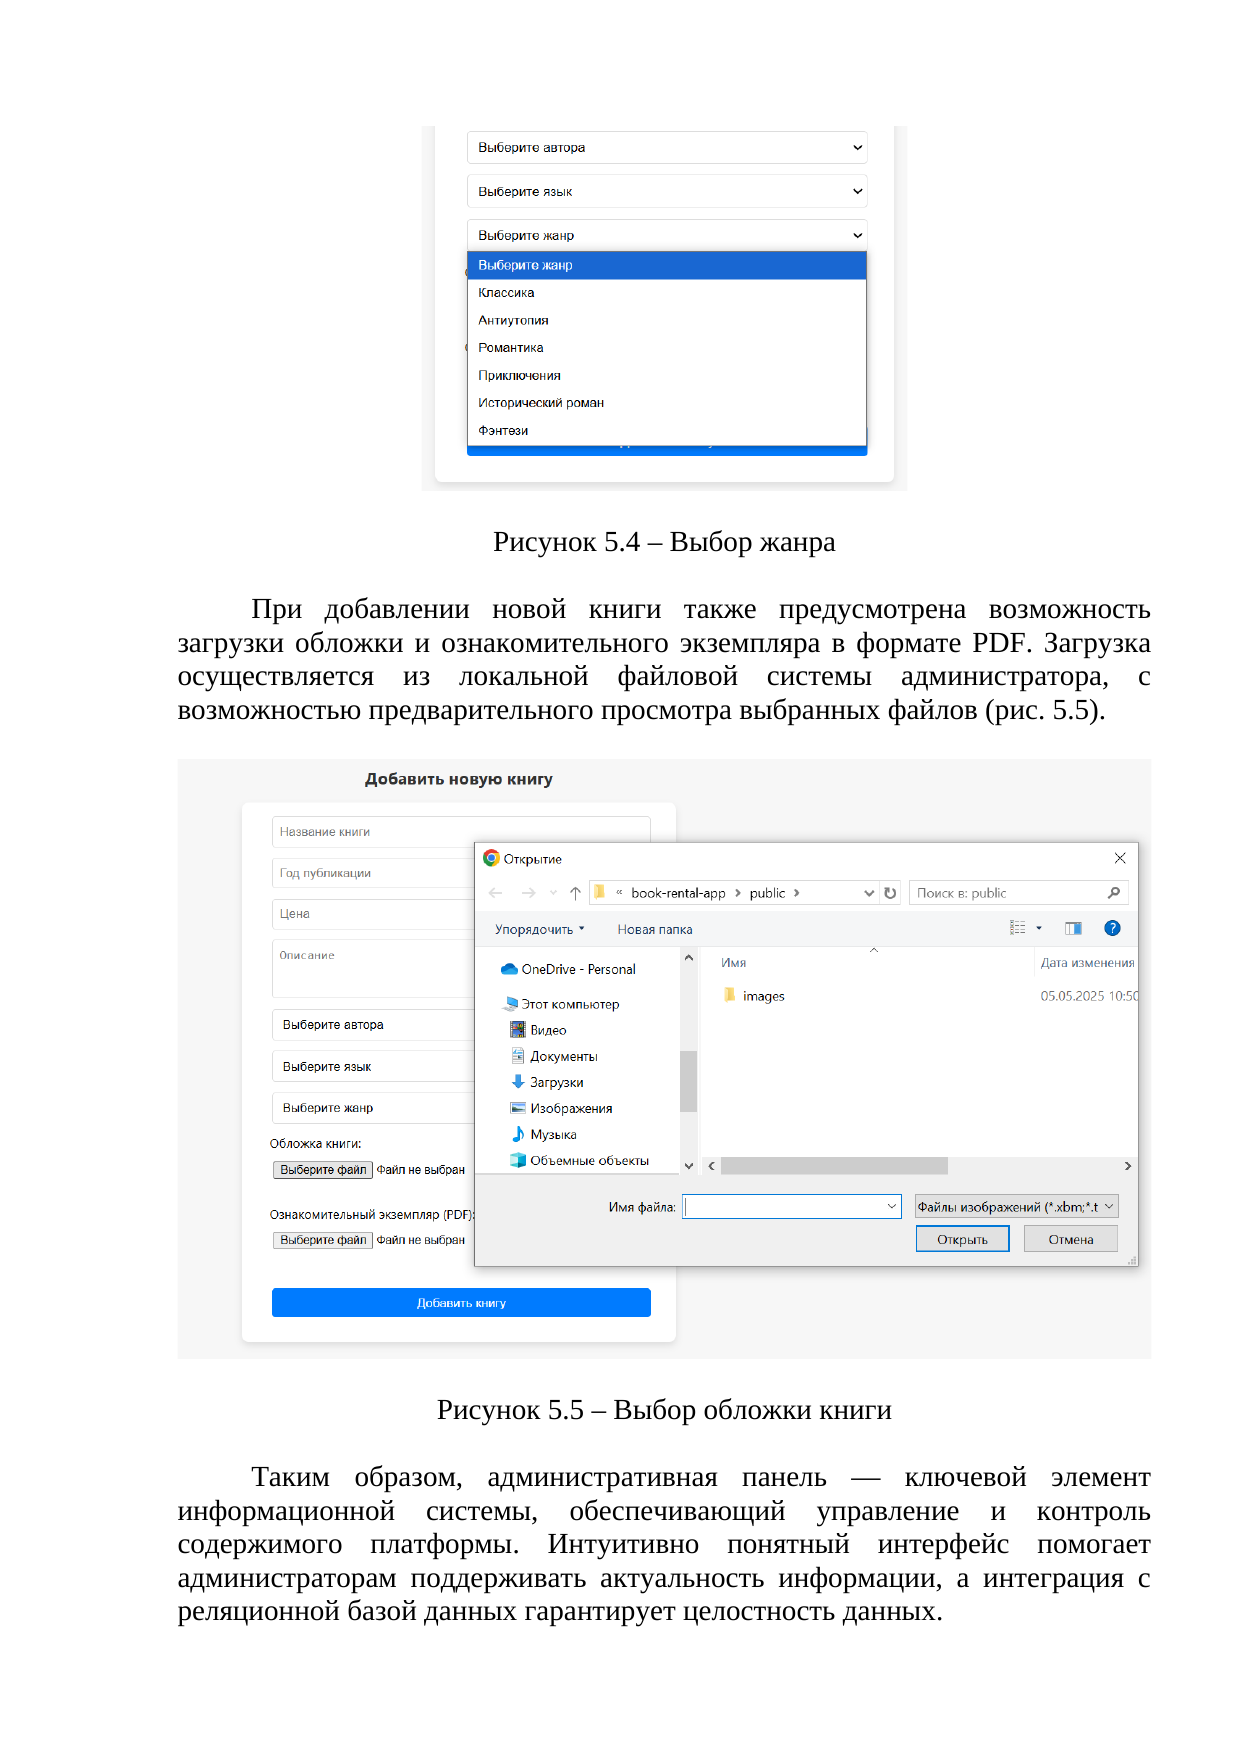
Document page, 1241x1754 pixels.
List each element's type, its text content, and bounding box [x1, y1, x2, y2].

picture [177, 759, 1152, 1359]
text Рисунок 5.5 – Выбор обложки книги [177, 1392, 1152, 1426]
text Таким образом, административная панель — ключевой элемент информационной системы, обеспечивающий управление и контроль содержимого платформы. Интуитивно понятный интерфейс помогает администраторам поддерживать актуальность информации, а интеграция с реляционной базой данных гарантирует целостность данных. [177, 1459, 1152, 1627]
text При добавлении новой книги также предусмотрена возможность загрузки обложки и ознакомительного экземпляра в формате PDF. Загрузка осуществляется из локальной файловой системы администратора, с возможностью предварительного просмотра выбранных файлов (рис. 5.5). [177, 591, 1152, 726]
text Рисунок 5.4 – Выбор жанра [177, 524, 1152, 558]
picture [421, 126, 908, 491]
